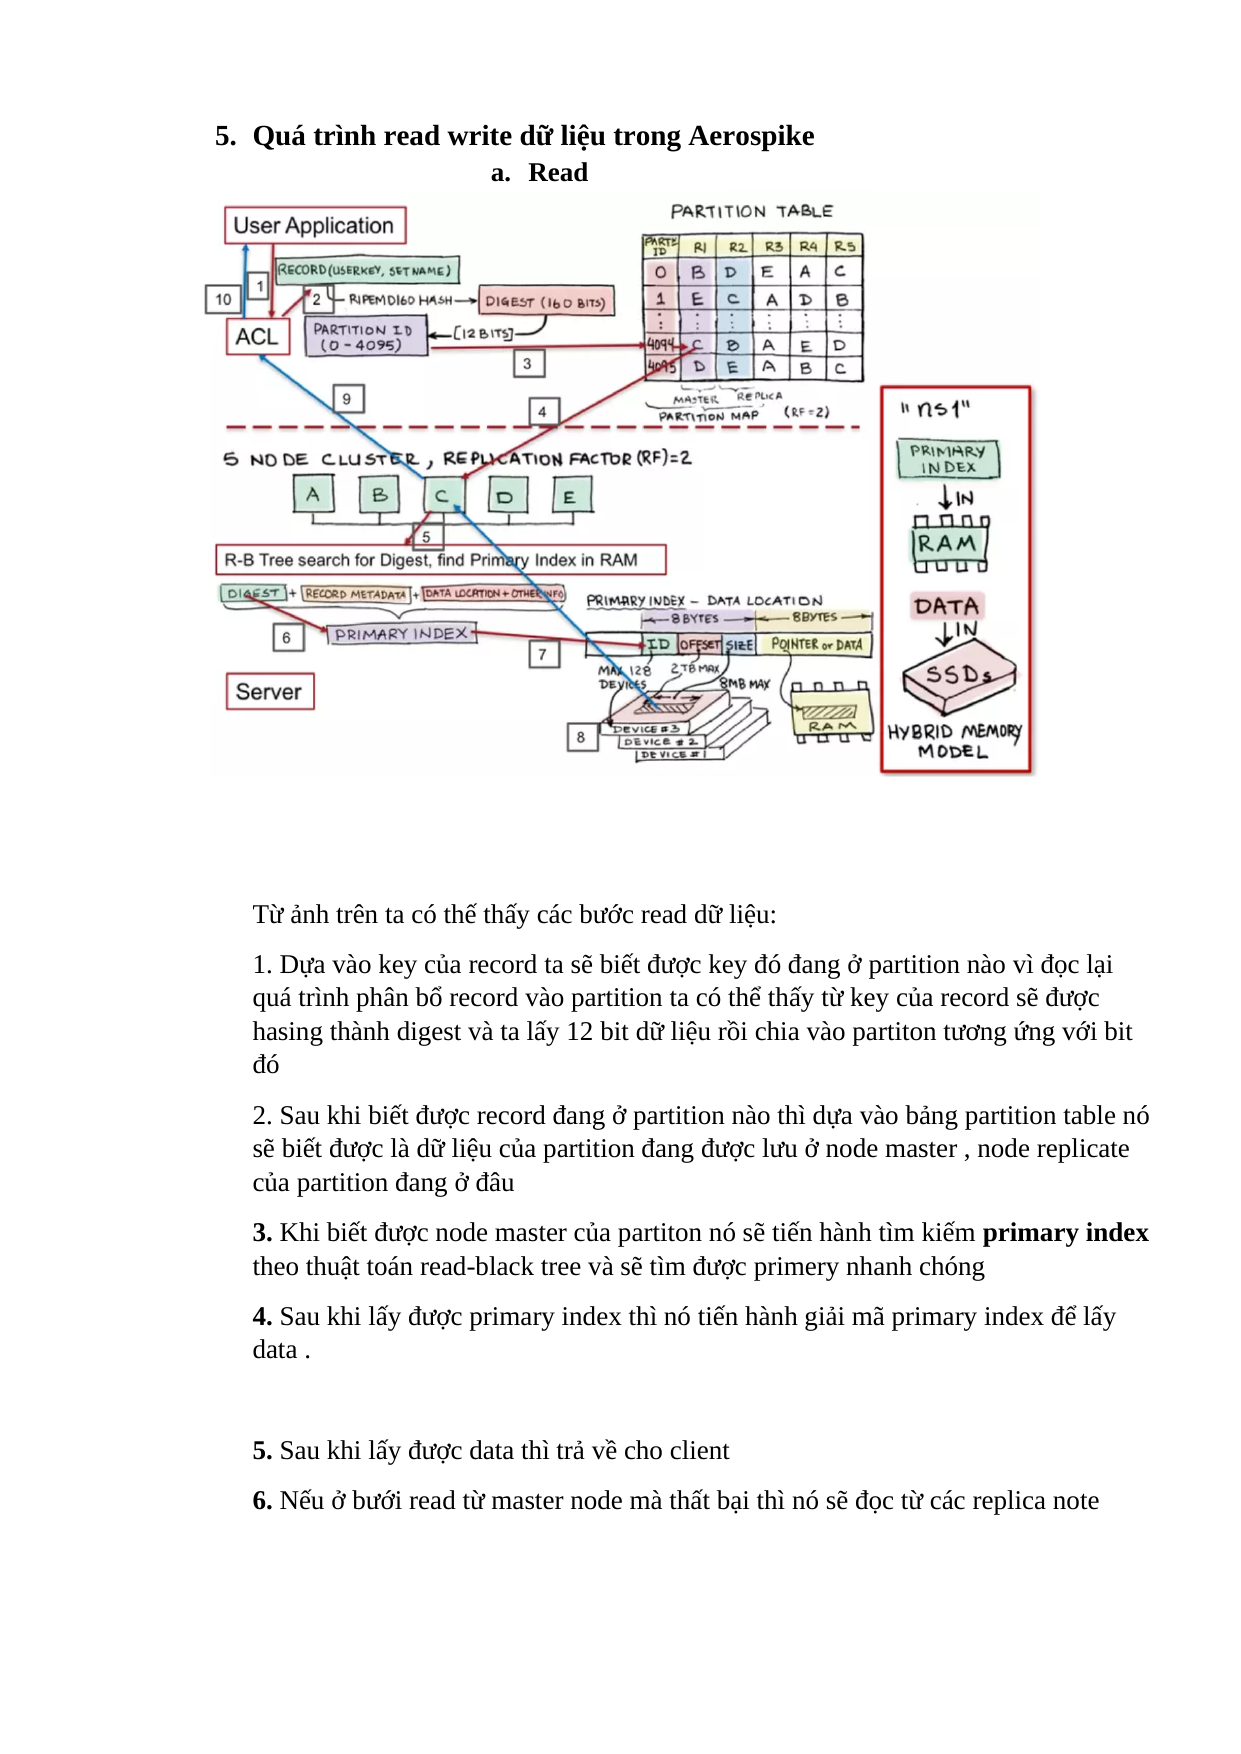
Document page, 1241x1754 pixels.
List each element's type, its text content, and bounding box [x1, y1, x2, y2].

list Dựa vào key của record ta sẽ biết được key đó đang ở partition nào vì đọc lại quá trình phân bổ record vào partition ta có thể thấy từ key của record sẽ được hasing thành digest và ta lấy 12 bit dữ liệu rồi chia vào partiton tương ứng với bit đó [252, 948, 1152, 1080]
list Sau khi lấy được data thì trả về cho client [252, 1434, 1152, 1465]
list Khi biết được node master của partiton nó sẽ tiến hành tìm kiếm primary index theo thuật toán read-black tree và sẽ tìm được primery nhanh chóng [252, 1216, 1152, 1281]
picture [177, 189, 1041, 779]
list Sau khi lấy được primary index thì nó tiến hành giải mã primary index để lấy data . [252, 1300, 1152, 1364]
subtitle Quá trình read write dữ liệu trong Aerospike [215, 118, 1152, 152]
list Nếu ở bưới read từ master node mà thất bại thì nó sẽ đọc từ các replica note [252, 1484, 1152, 1515]
subtitle Read [491, 156, 1152, 187]
list Sau khi biết được record đang ở partition nào thì dựa vào bảng partition table nó sẽ biết được là dữ liệu của partition đang được lưu ở node master , node replicate của partition đang ở đâu [252, 1099, 1152, 1197]
text Từ ảnh trên ta có thế thấy các bước read dữ liệu: [252, 898, 1152, 929]
